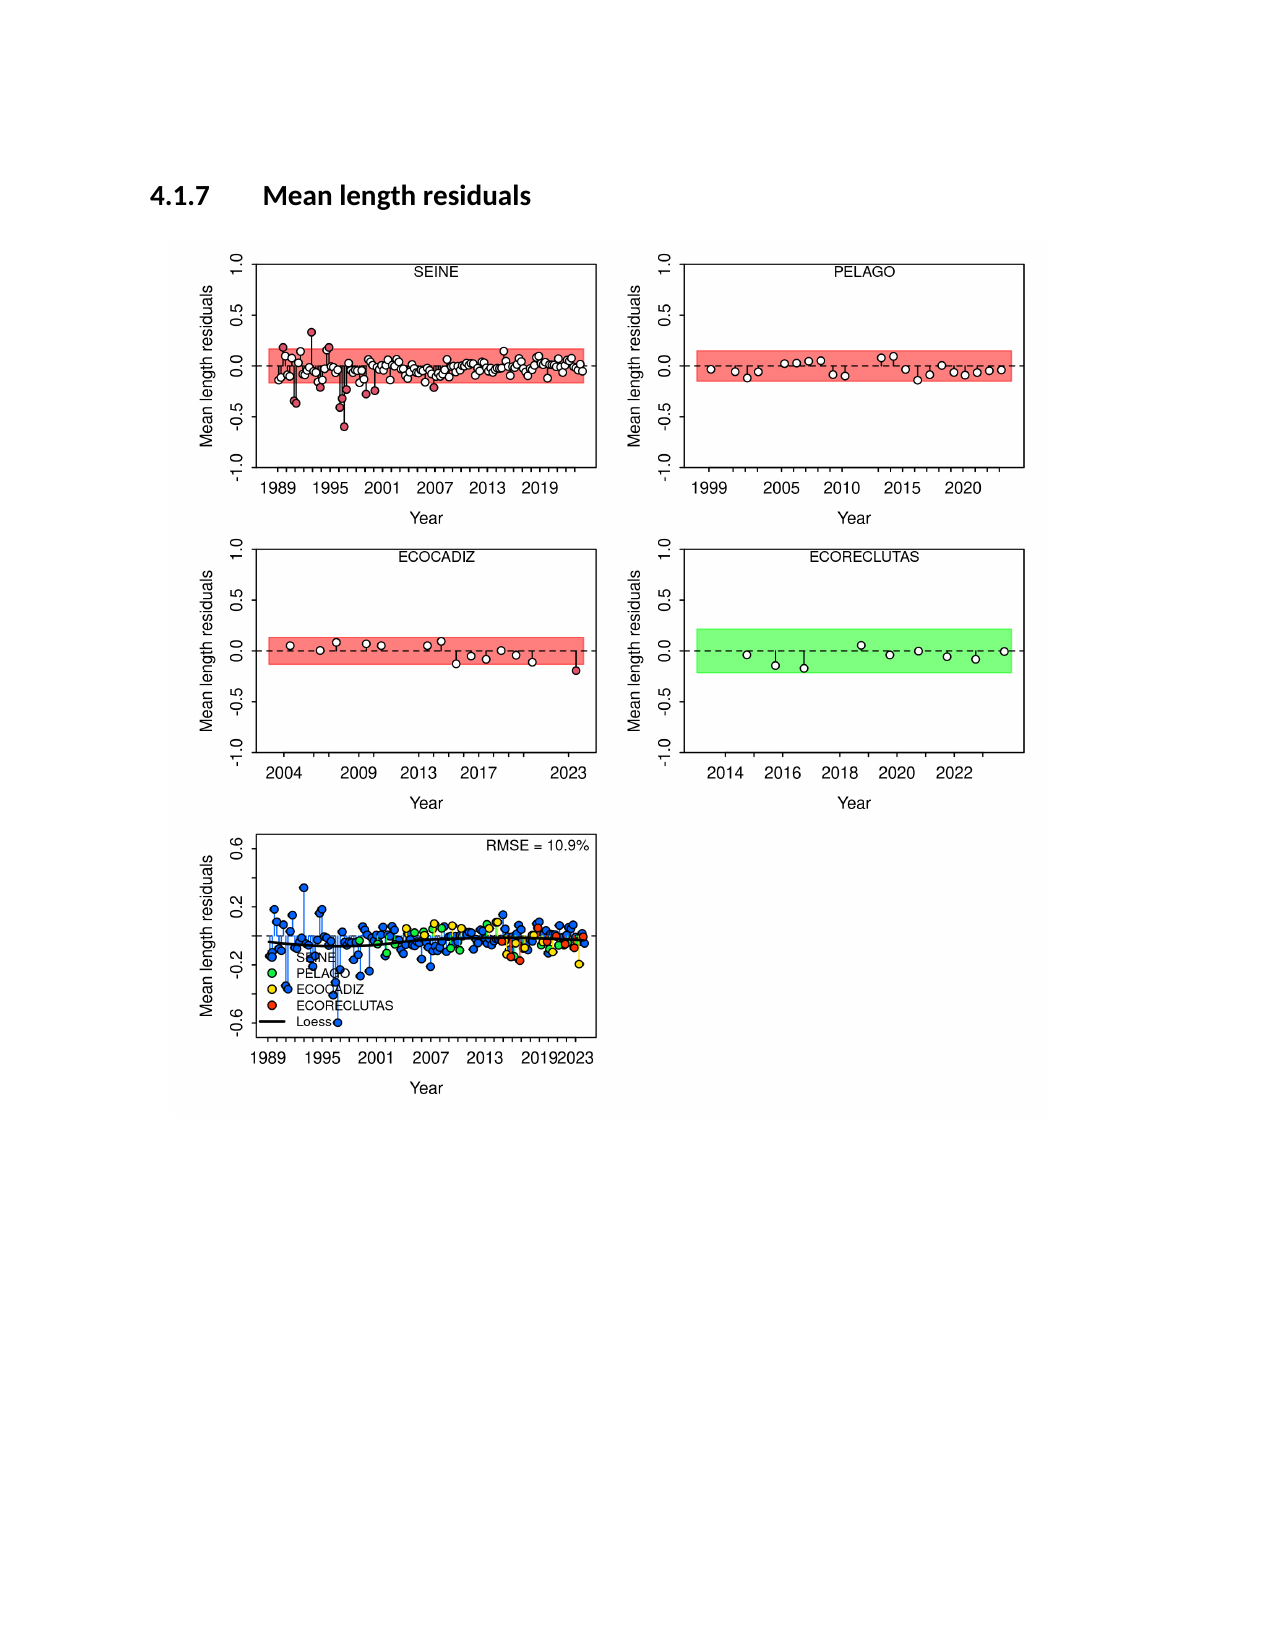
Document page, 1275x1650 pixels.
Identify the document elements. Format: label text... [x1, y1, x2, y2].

subtitle Mean length residuals [150, 177, 1125, 213]
picture [168, 239, 1048, 1119]
